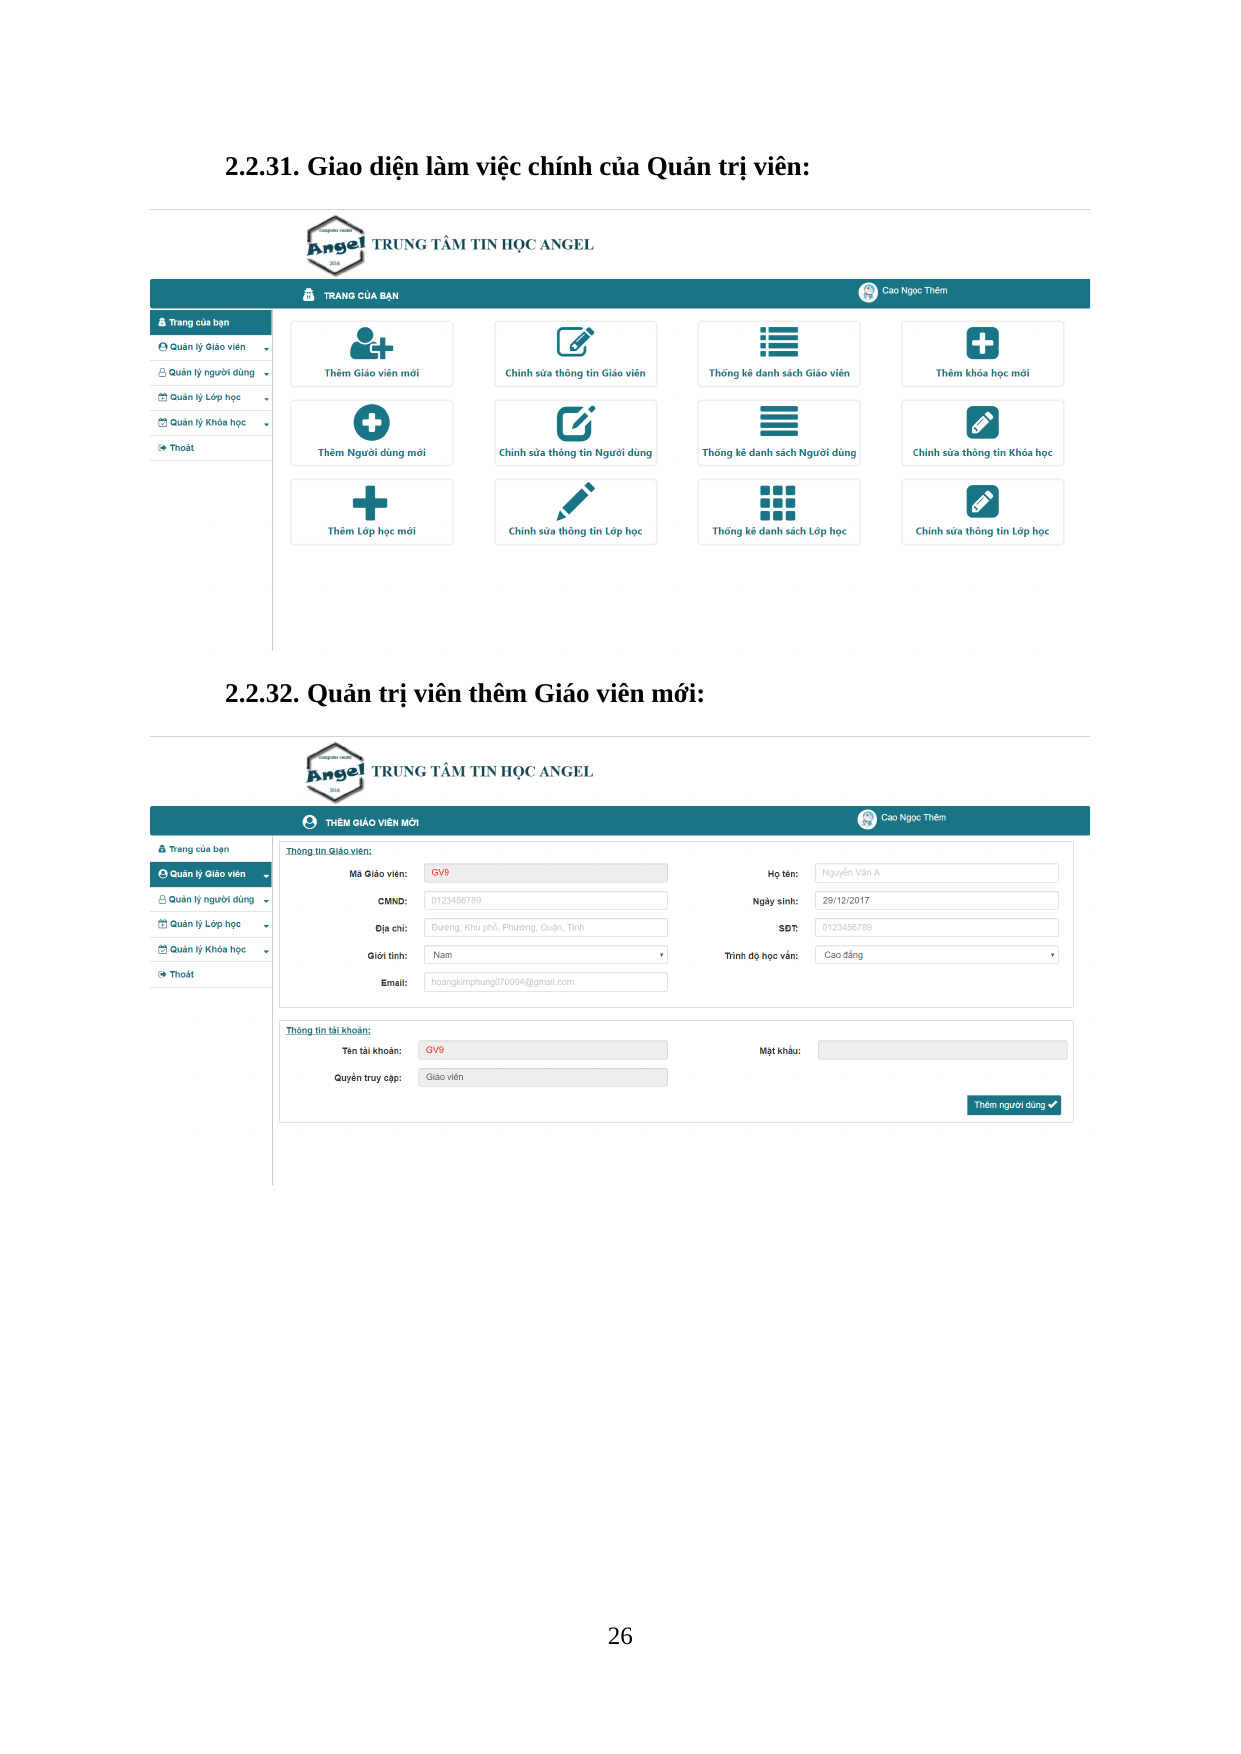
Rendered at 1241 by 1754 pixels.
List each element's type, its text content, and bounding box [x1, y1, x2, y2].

picture [150, 736, 1091, 1185]
picture [150, 209, 1091, 651]
subtitle Quản trị viên thêm Giáo viên mới: [225, 677, 1090, 708]
subtitle Giao diện làm việc chính của Quản trị viên: [225, 150, 1090, 181]
